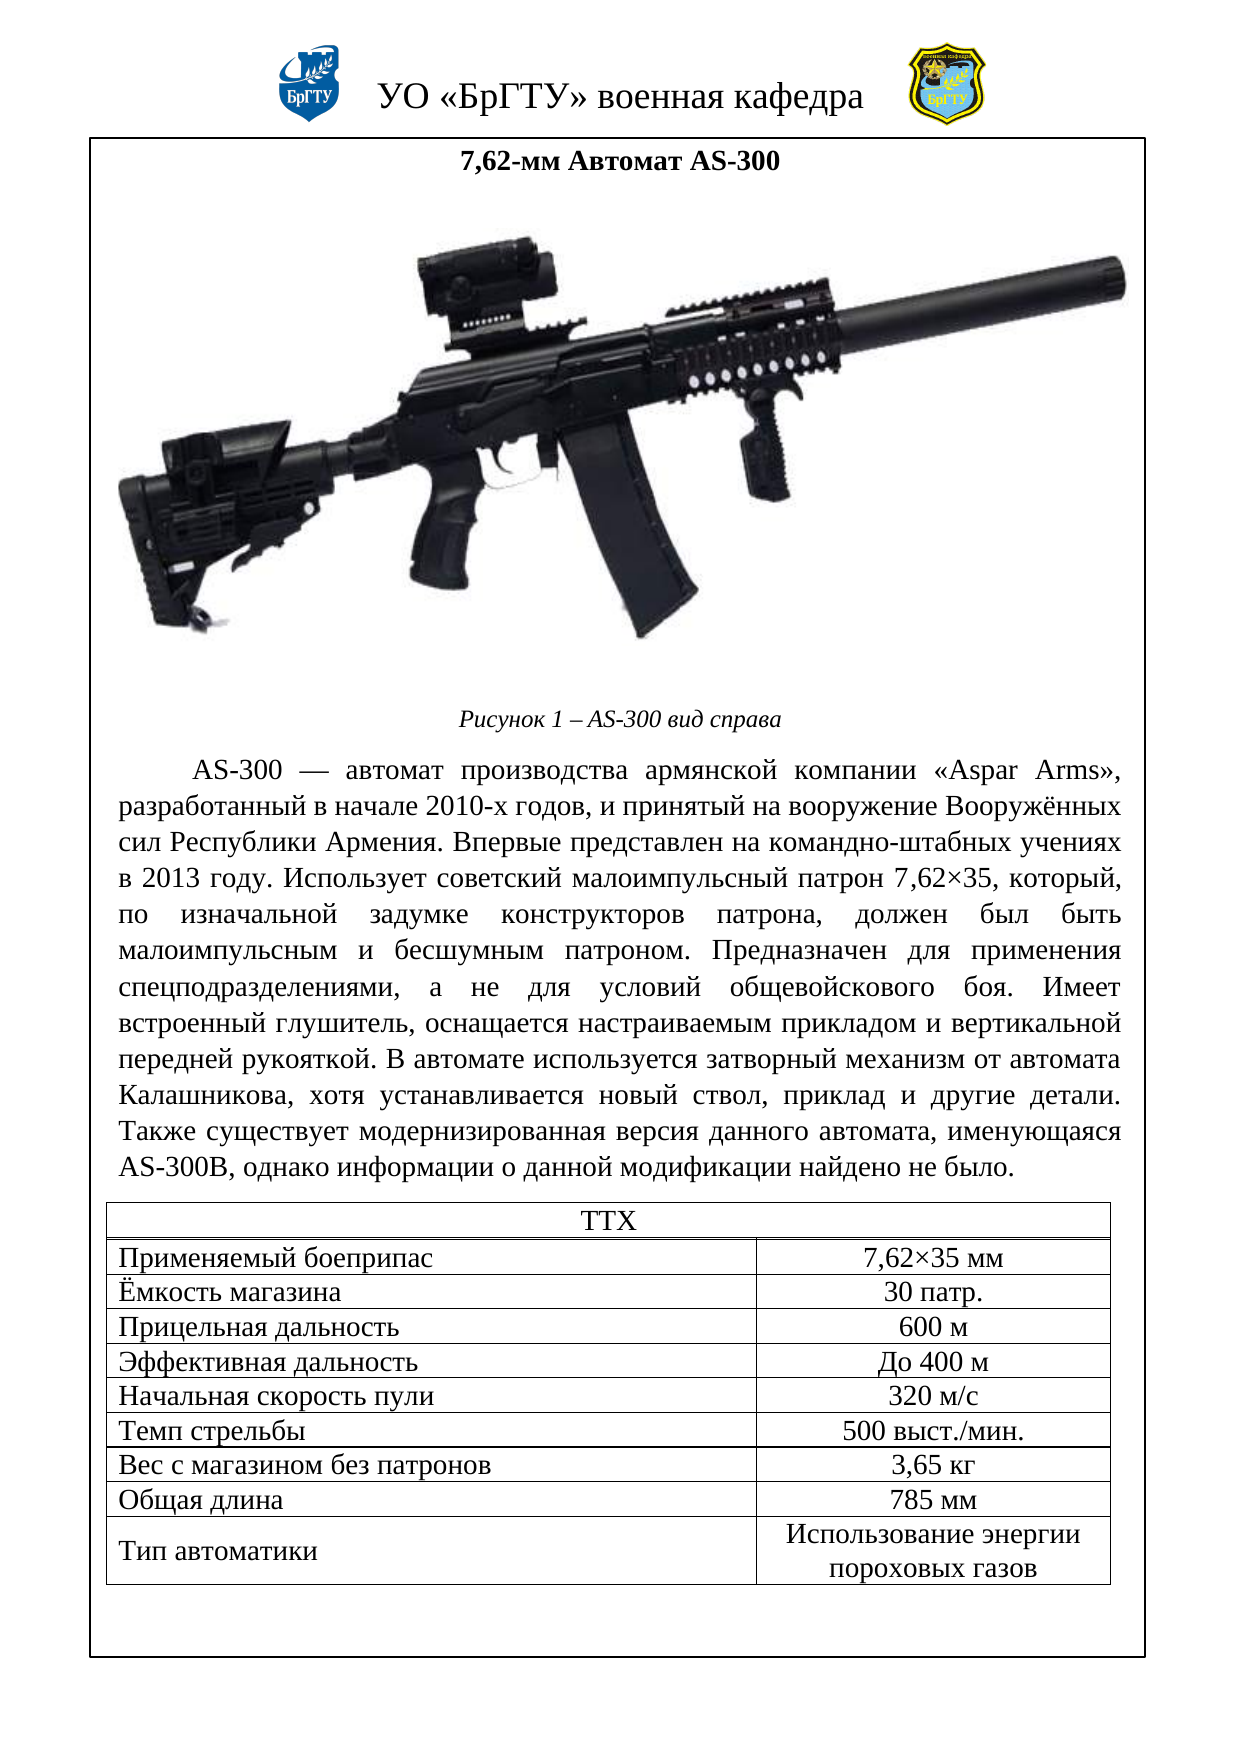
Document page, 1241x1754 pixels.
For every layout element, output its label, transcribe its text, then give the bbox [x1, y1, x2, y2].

picture [118, 228, 1129, 646]
table_cell 30 патр. [757, 1275, 1110, 1308]
picture [907, 42, 987, 126]
text Рисунок 1 – AS-300 вид справа [118, 704, 1122, 733]
table_cell Ёмкость магазина [107, 1275, 756, 1308]
table_cell Общая длина [107, 1482, 756, 1516]
table_cell 320 м/с [757, 1378, 1110, 1412]
table_cell 785 мм [757, 1482, 1110, 1516]
table_header ТТХ [107, 1203, 1110, 1237]
text AS-300 — автомат производства армянской компании «Aspar Arms», разработанный в начале 2010-х годов, и принятый на вооружение Вооружённых сил Республики Армения. Впервые представлен на командно-штабных учениях в 2013 году. Использует советский малоимпульсный патрон 7,62×35, который, по изначальной задумке конструкторов патрона, должен был быть малоимпульсным и бесшумным патроном. Предназначен для применения спецподразделениями, а не для условий общевойскового боя. Имеет встроенный глушитель, оснащается настраиваемым прикладом и вертикальной передней рукояткой. В автомате используется затворный механизм от автомата Калашникова, хотя устанавливается новый ствол, приклад и другие детали. Также существует модернизированная версия данного автомата, именующаяся AS-300B, однако информации о данной модификации найдено не было. [118, 752, 1122, 1183]
table_cell 600 м [757, 1309, 1110, 1343]
table_cell Вес с магазином без патронов [107, 1448, 756, 1481]
table_cell Темп стрельбы [107, 1413, 756, 1446]
table_cell Использование энергии пороховых газов [757, 1517, 1110, 1584]
table_cell 500 выст./мин. [757, 1413, 1110, 1446]
table_cell 7,62×35 мм [757, 1240, 1110, 1273]
table_cell Прицельная дальность [107, 1309, 756, 1343]
picture [270, 44, 348, 123]
table_cell Эффективная дальность [107, 1344, 756, 1377]
table_cell До 400 м [757, 1344, 1110, 1377]
text 7,62-мм Автомат AS-300 [118, 143, 1122, 177]
table_cell Применяемый боеприпас [107, 1240, 756, 1273]
table_cell Начальная скорость пули [107, 1378, 756, 1412]
table_cell Тип автоматики [107, 1517, 756, 1584]
table_cell 3,65 кг [757, 1448, 1110, 1481]
